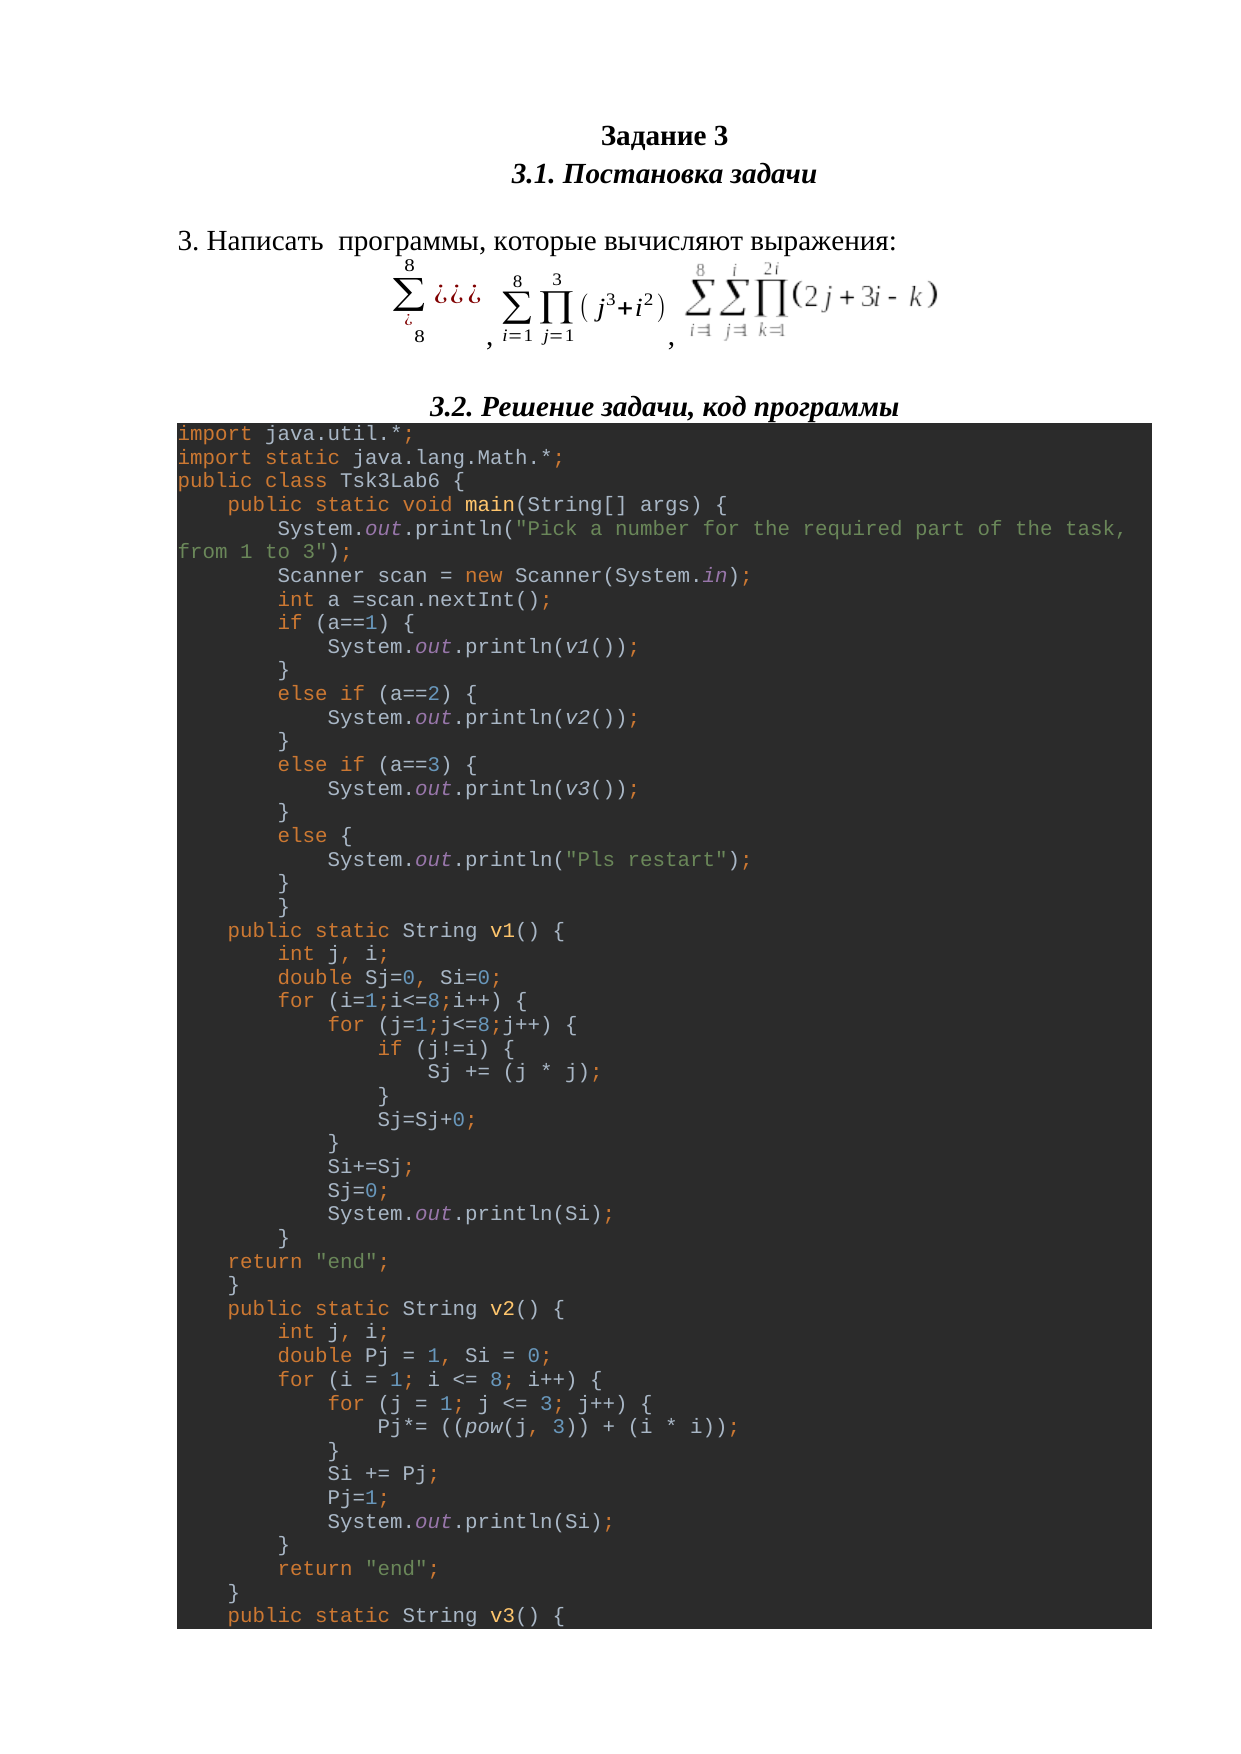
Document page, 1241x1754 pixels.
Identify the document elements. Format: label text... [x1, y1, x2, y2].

subtitle 3.1. Постановка задачи [177, 156, 1152, 189]
text 3. Написать программы, которые вычисляют выражения: [177, 223, 1152, 256]
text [177, 423, 1152, 1629]
subtitle Задание 3 [177, 118, 1152, 152]
subtitle 3.2. Решение задачи, код программы [177, 389, 1152, 423]
text , , [177, 256, 1152, 352]
